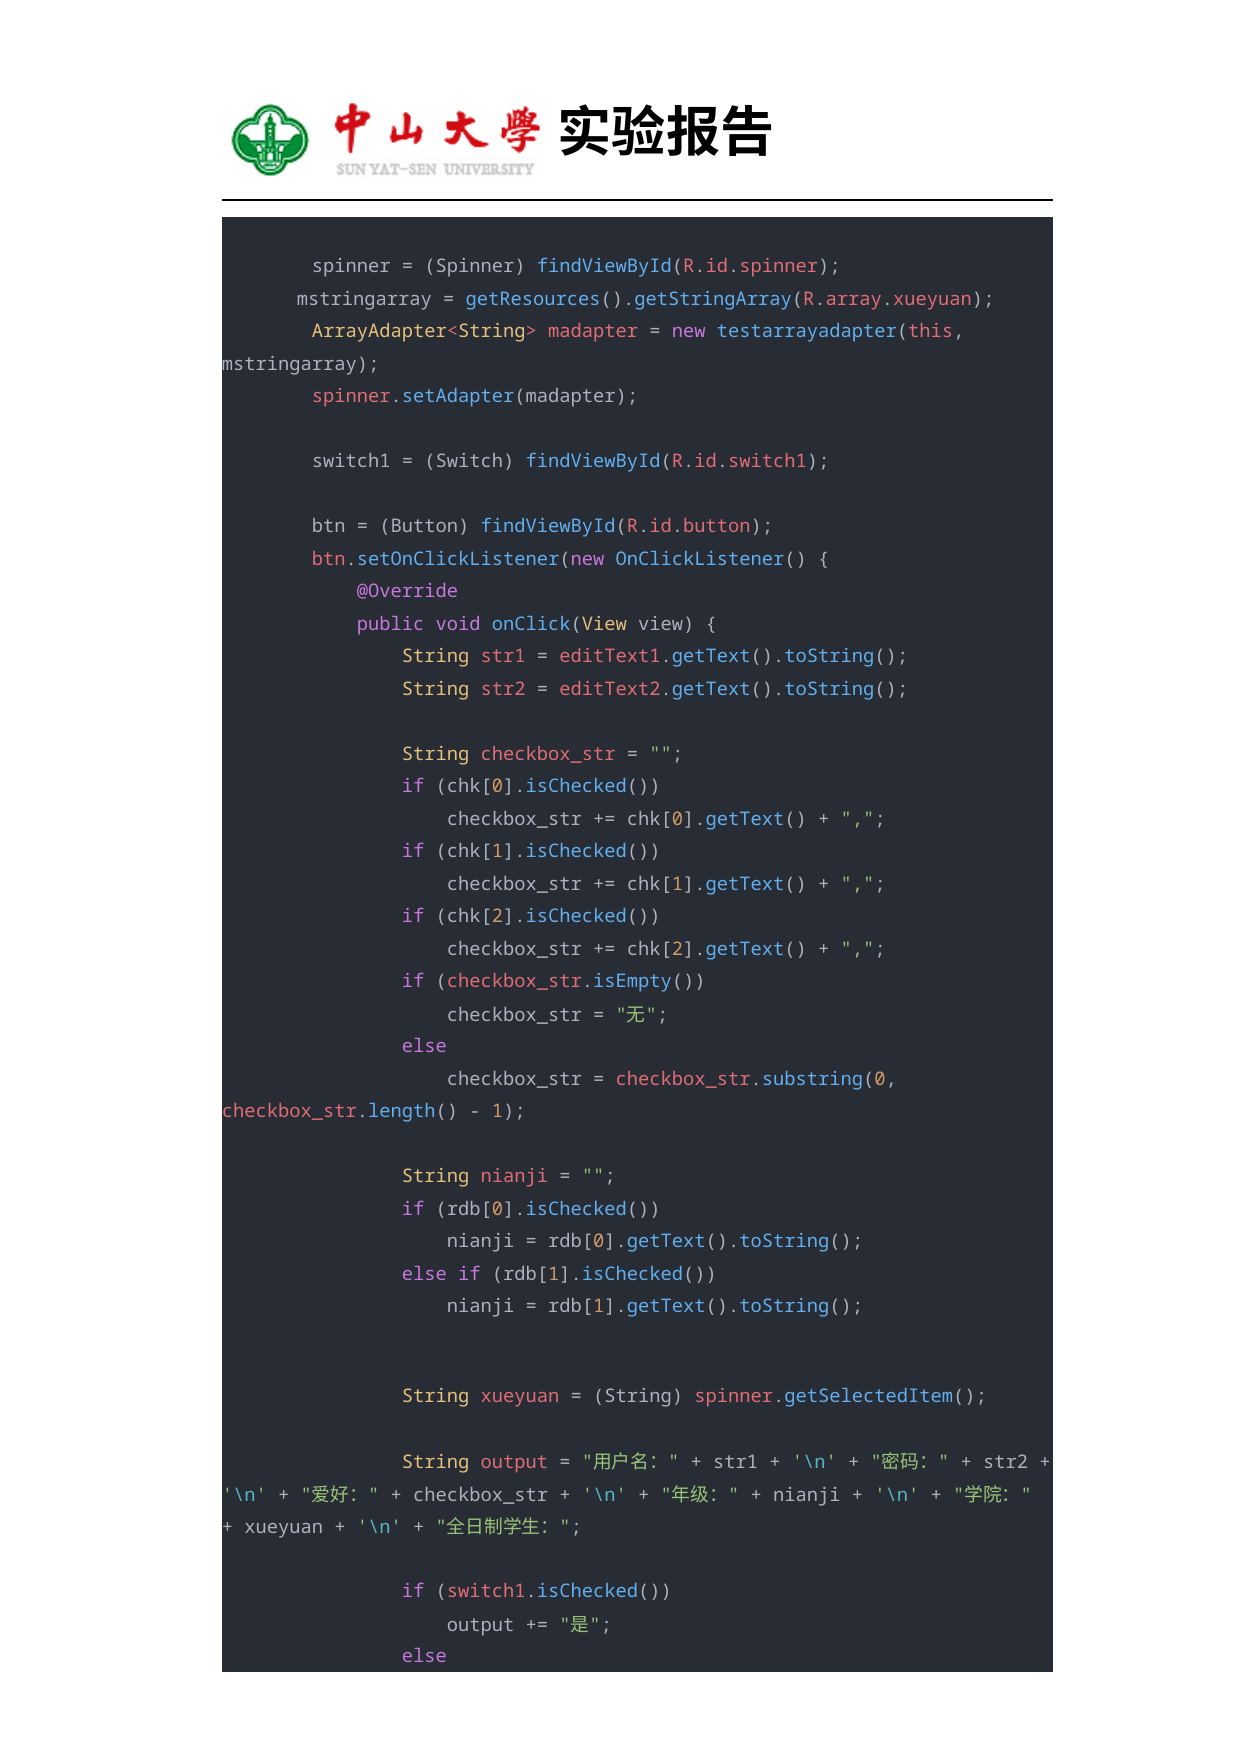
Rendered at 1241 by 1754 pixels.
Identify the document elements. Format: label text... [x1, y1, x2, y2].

text mstringarray = getResources().getStringArray(R.array.xueyuan); [222, 282, 1053, 314]
text else [222, 1639, 1053, 1672]
text btn.setOnClickListener(new OnClickListener() { [222, 542, 1053, 574]
text if (chk[2].isChecked()) [222, 899, 1053, 932]
text if (chk[0].isChecked()) [222, 769, 1053, 802]
text checkbox_str = "无"; [222, 997, 1053, 1029]
text checkbox_str += chk[1].getText() + ","; [222, 867, 1053, 899]
text String checkbox_str = ""; [222, 737, 1053, 769]
text nianji = rdb[1].getText().toString(); [222, 1289, 1053, 1322]
text if (switch1.isChecked()) [222, 1574, 1053, 1607]
text btn = (Button) findViewById(R.id.button); [222, 509, 1053, 542]
text String xueyuan = (String) spinner.getSelectedItem(); [222, 1379, 1053, 1412]
text else [222, 1029, 1053, 1062]
text checkbox_str += chk[2].getText() + ","; [222, 932, 1053, 964]
text String nianji = ""; [222, 1159, 1053, 1192]
text switch1 = (Switch) findViewById(R.id.switch1); [222, 444, 1053, 477]
text if (rdb[0].isChecked()) [222, 1192, 1053, 1224]
text else if (rdb[1].isChecked()) [222, 1257, 1053, 1289]
text output += "是"; [222, 1607, 1053, 1639]
text public void onClick(View view) { [222, 607, 1053, 639]
picture [221, 98, 543, 182]
text String str2 = editText2.getText().toString(); [222, 672, 1053, 704]
text String output = "用户名：" + str1 + '\n' + "密码：" + str2 + '\n' + "爱好：" + checkbox_str + '\n' + "年级：" + nianji + '\n' + "学院：" + xueyuan + '\n' + "全日制学生："; [222, 1444, 1053, 1542]
text if (chk[1].isChecked()) [222, 834, 1053, 867]
text checkbox_str += chk[0].getText() + ","; [222, 802, 1053, 834]
text spinner.setAdapter(madapter); [222, 379, 1053, 412]
text nianji = rdb[0].getText().toString(); [222, 1224, 1053, 1257]
text spinner = (Spinner) findViewById(R.id.spinner); [222, 249, 1053, 282]
text String str1 = editText1.getText().toString(); [222, 639, 1053, 672]
text @Override [222, 574, 1053, 607]
text ArrayAdapter<String> madapter = new testarrayadapter(this, mstringarray); [222, 314, 1053, 379]
text checkbox_str = checkbox_str.substring(0, checkbox_str.length() - 1); [222, 1062, 1053, 1127]
text if (checkbox_str.isEmpty()) [222, 964, 1053, 997]
